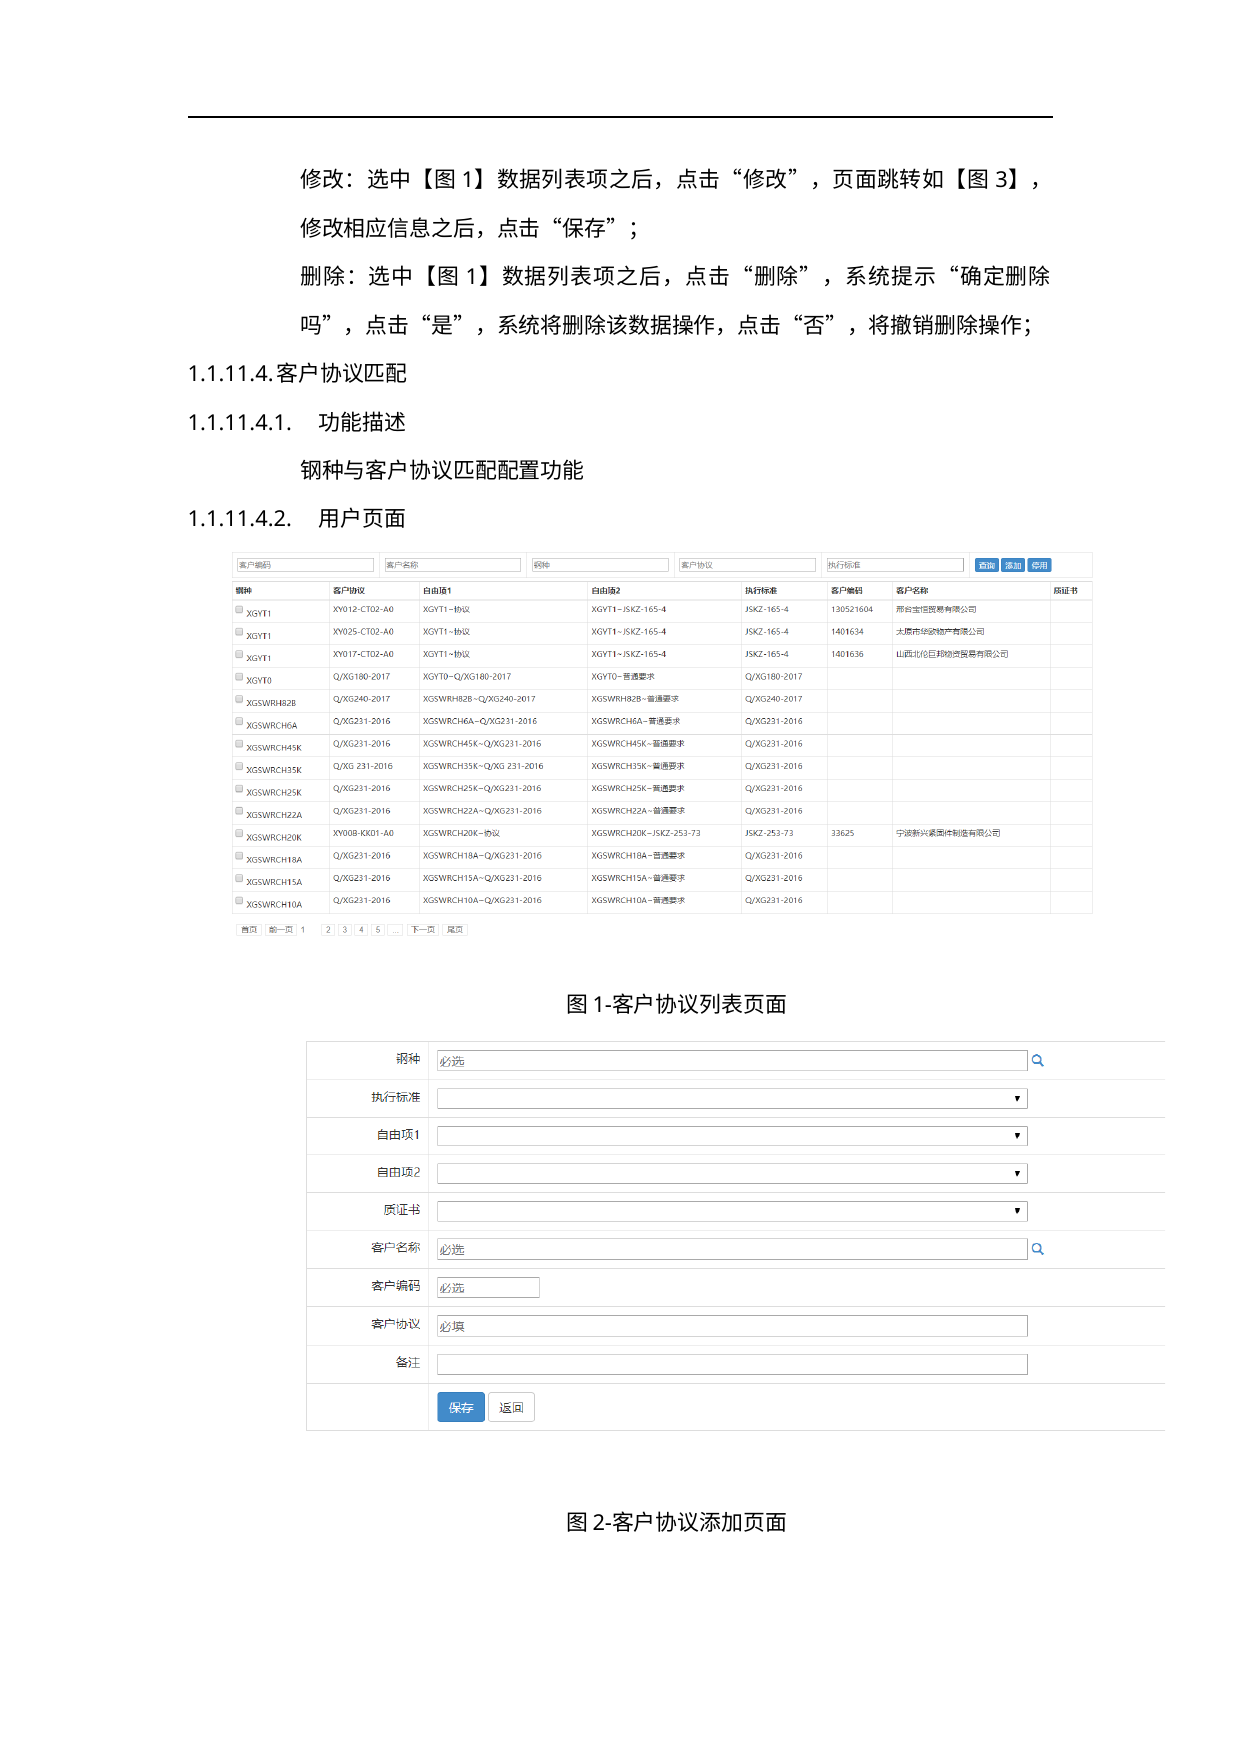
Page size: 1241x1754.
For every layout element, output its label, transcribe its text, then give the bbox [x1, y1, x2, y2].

picture [300, 1035, 1166, 1465]
list 修改：选中【图1】数据列表项之后，点击“修改”，页面跳转如【图3】，修改相应信息之后，点击“保存”； [300, 162, 1053, 243]
list 图1-客户协议列表页面 [300, 987, 1053, 1019]
list 客户协议匹配 [187, 356, 1053, 389]
list 图2-客户协议添加页面 [300, 1505, 1053, 1538]
list 用户页面 [187, 501, 1053, 534]
list 删除：选中【图1】数据列表项之后，点击“删除”，系统提示“确定删除吗”，点击“是”，系统将删除该数据操作，点击“否”，将撤销删除操作； [300, 259, 1053, 340]
list 钢种与客户协议匹配配置功能 [300, 453, 1053, 485]
picture [231, 549, 1097, 953]
list 功能描述 [187, 404, 1053, 437]
